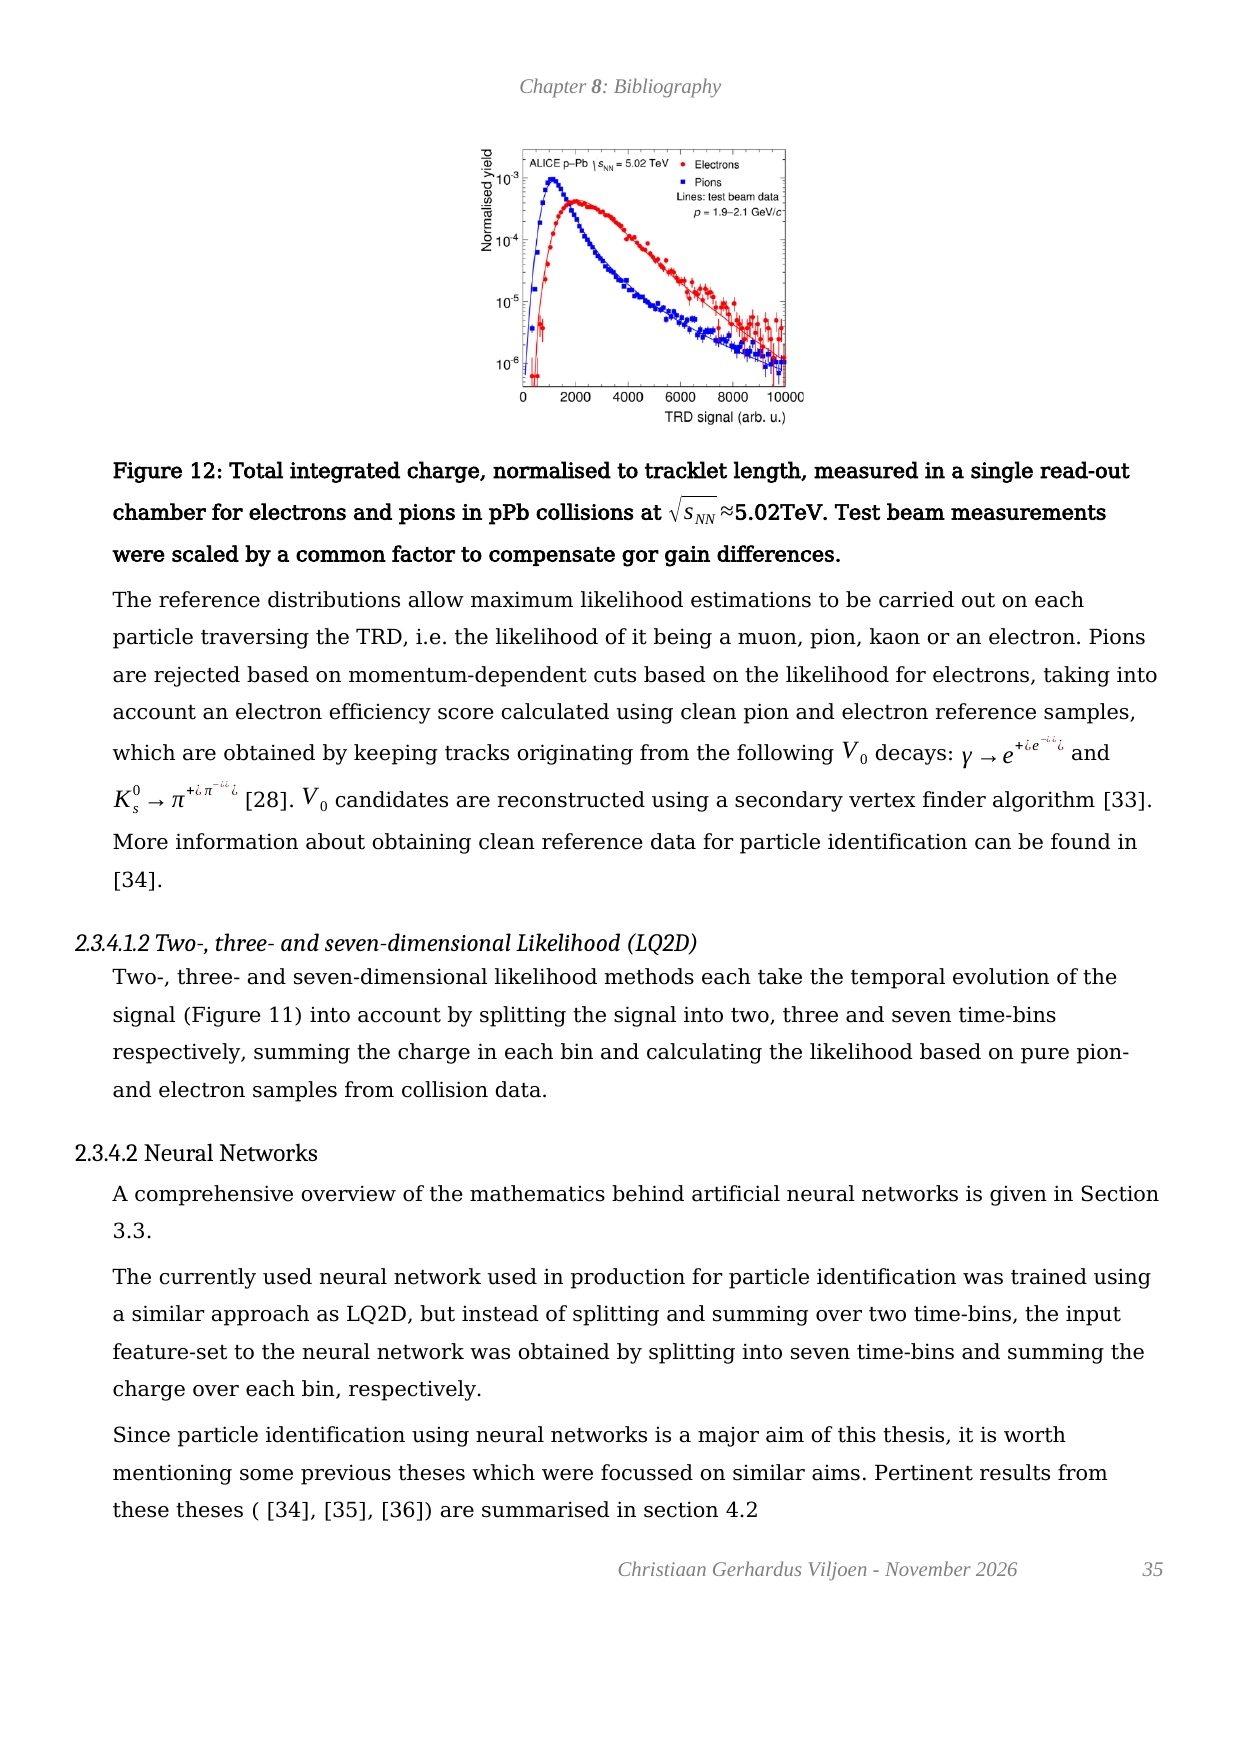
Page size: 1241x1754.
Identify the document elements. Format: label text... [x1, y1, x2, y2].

subtitle Neural Networks [75, 1139, 1165, 1168]
text Two-, three- and seven-dimensional likelihood methods each take the temporal evolution of the signal (Figure 11) into account by splitting the signal into two, three and seven time-bins respectively, summing the charge in each bin and calculating the likelihood based on pure pion- and electron samples from collision data. [112, 964, 1165, 1102]
text A comprehensive overview of the mathematics behind artificial neural networks is given in Section 3.3. [112, 1180, 1165, 1243]
subtitle Two-, three- and seven-dimensional Likelihood (LQ2D) [75, 929, 1165, 958]
text The currently used neural network used in production for particle identification was trained using a similar approach as LQ2D, but instead of splitting and summing over two time-bins, the input feature-set to the neural network was obtained by splitting into seven time-bins and summing the charge over each bin, respectively. [112, 1264, 1165, 1401]
text Since particle identification using neural networks is a major aim of this thesis, it is worth mentioning some previous theses which were focussed on similar aims. Pertinent results from these theses (, , ) are summarised in section 4.2 [112, 1422, 1165, 1522]
text The reference distributions allow maximum likelihood estimations to be carried out on each particle traversing the TRD, i.e. the likelihood of it being a muon, pion, kaon or an electron. Pions are rejected based on momentum-dependent cuts based on the likelihood for electrons, taking into account an electron efficiency score calculated using clean pion and electron reference samples, which are obtained by keeping tracks originating from the following decays: and . candidates are reconstructed using a secondary vertex finder algorithm . More information about obtaining clean reference data for particle identification can be found in . [112, 587, 1165, 892]
picture [480, 135, 804, 437]
text Figure 12: Total integrated charge, normalised to tracklet length, measured in a single read-out chamber for electrons and pions in pPb collisions at 5.02TeV. Test beam measurements were scaled by a common factor to compensate gor gain differences. [112, 457, 1165, 566]
